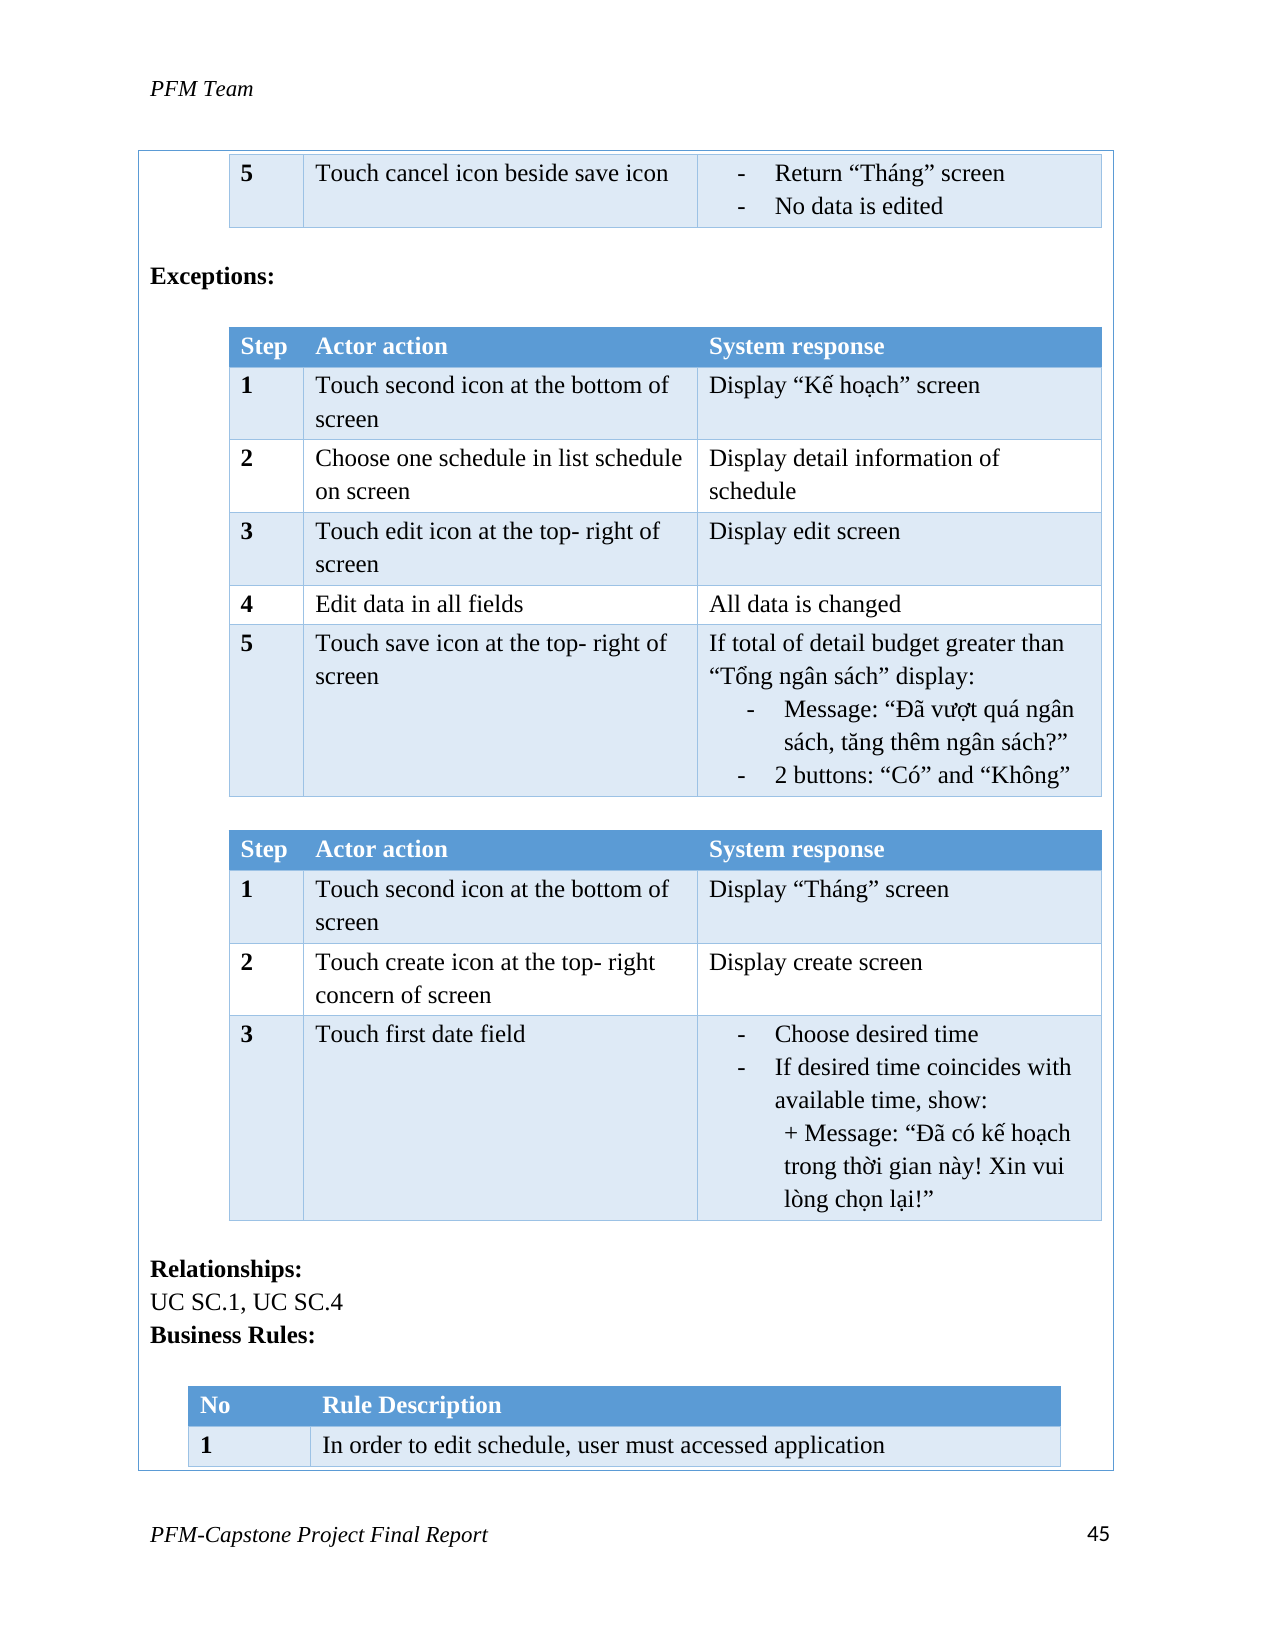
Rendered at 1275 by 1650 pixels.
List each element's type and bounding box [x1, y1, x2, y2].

table_cell [139, 151, 1113, 1470]
